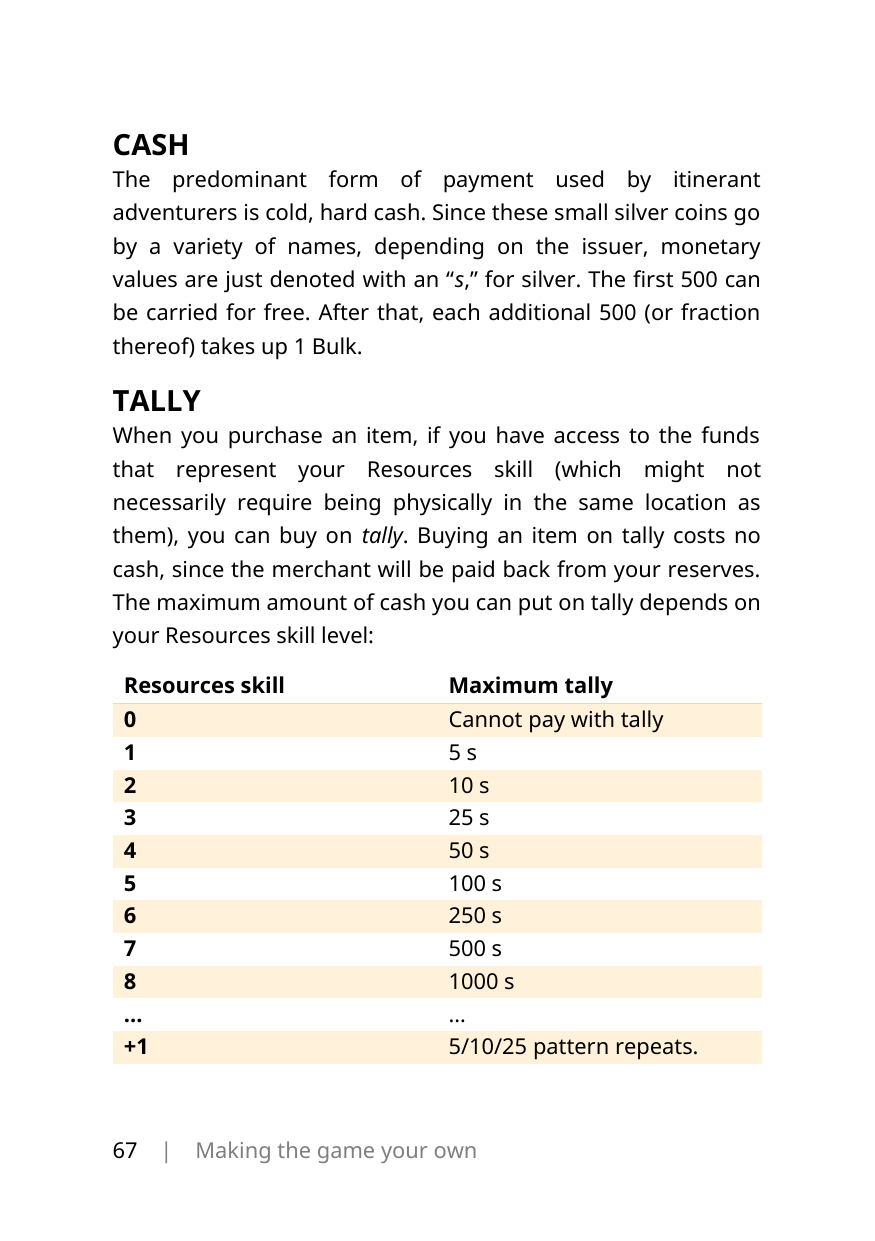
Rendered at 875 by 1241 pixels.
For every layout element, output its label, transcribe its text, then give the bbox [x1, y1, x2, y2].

table_cell 250 s [437, 900, 762, 933]
table_header Resources skill [113, 670, 437, 703]
table_header Maximum tally [437, 670, 762, 703]
subtitle Cash [112, 124, 762, 164]
table_cell … [113, 999, 437, 1031]
table_cell 3 [113, 802, 437, 835]
table_cell … [437, 999, 762, 1031]
table_cell 5 s [437, 737, 762, 769]
text The predominant form of payment used by itinerant adventurers is cold, hard cash. Since these small silver coins go by a variety of names, depending on the issuer, monetary values are just denoted with an “s,” for silver. The first 500 can be carried for free. After that, each additional 500 (or fraction thereof) takes up 1 Bulk. [112, 164, 762, 361]
table_cell 4 [113, 835, 437, 868]
table_cell 2 [113, 770, 437, 802]
table_cell +1 [113, 1031, 437, 1064]
table_cell 8 [113, 966, 437, 998]
table_cell 7 [113, 933, 437, 966]
table_cell 100 s [437, 868, 762, 900]
table_cell 50 s [437, 835, 762, 868]
table_cell 10 s [437, 770, 762, 802]
table_cell 1000 s [437, 966, 762, 998]
table_cell 5/10/25 pattern repeats. [437, 1031, 762, 1064]
table_cell 500 s [437, 933, 762, 966]
table_cell 1 [113, 737, 437, 769]
subtitle Tally [112, 381, 762, 420]
text When you purchase an item, if you have access to the funds that represent your Resources skill (which might not necessarily require being physically in the same location as them), you can buy on tally. Buying an item on tally costs no cash, since the merchant will be paid back from your reserves. The maximum amount of cash you can put on tally depends on your Resources skill level: [112, 420, 762, 650]
table_cell 6 [113, 900, 437, 933]
table_cell Cannot pay with tally [437, 704, 762, 737]
table_cell 5 [113, 868, 437, 900]
table_cell 0 [113, 704, 437, 737]
table_cell 25 s [437, 802, 762, 835]
